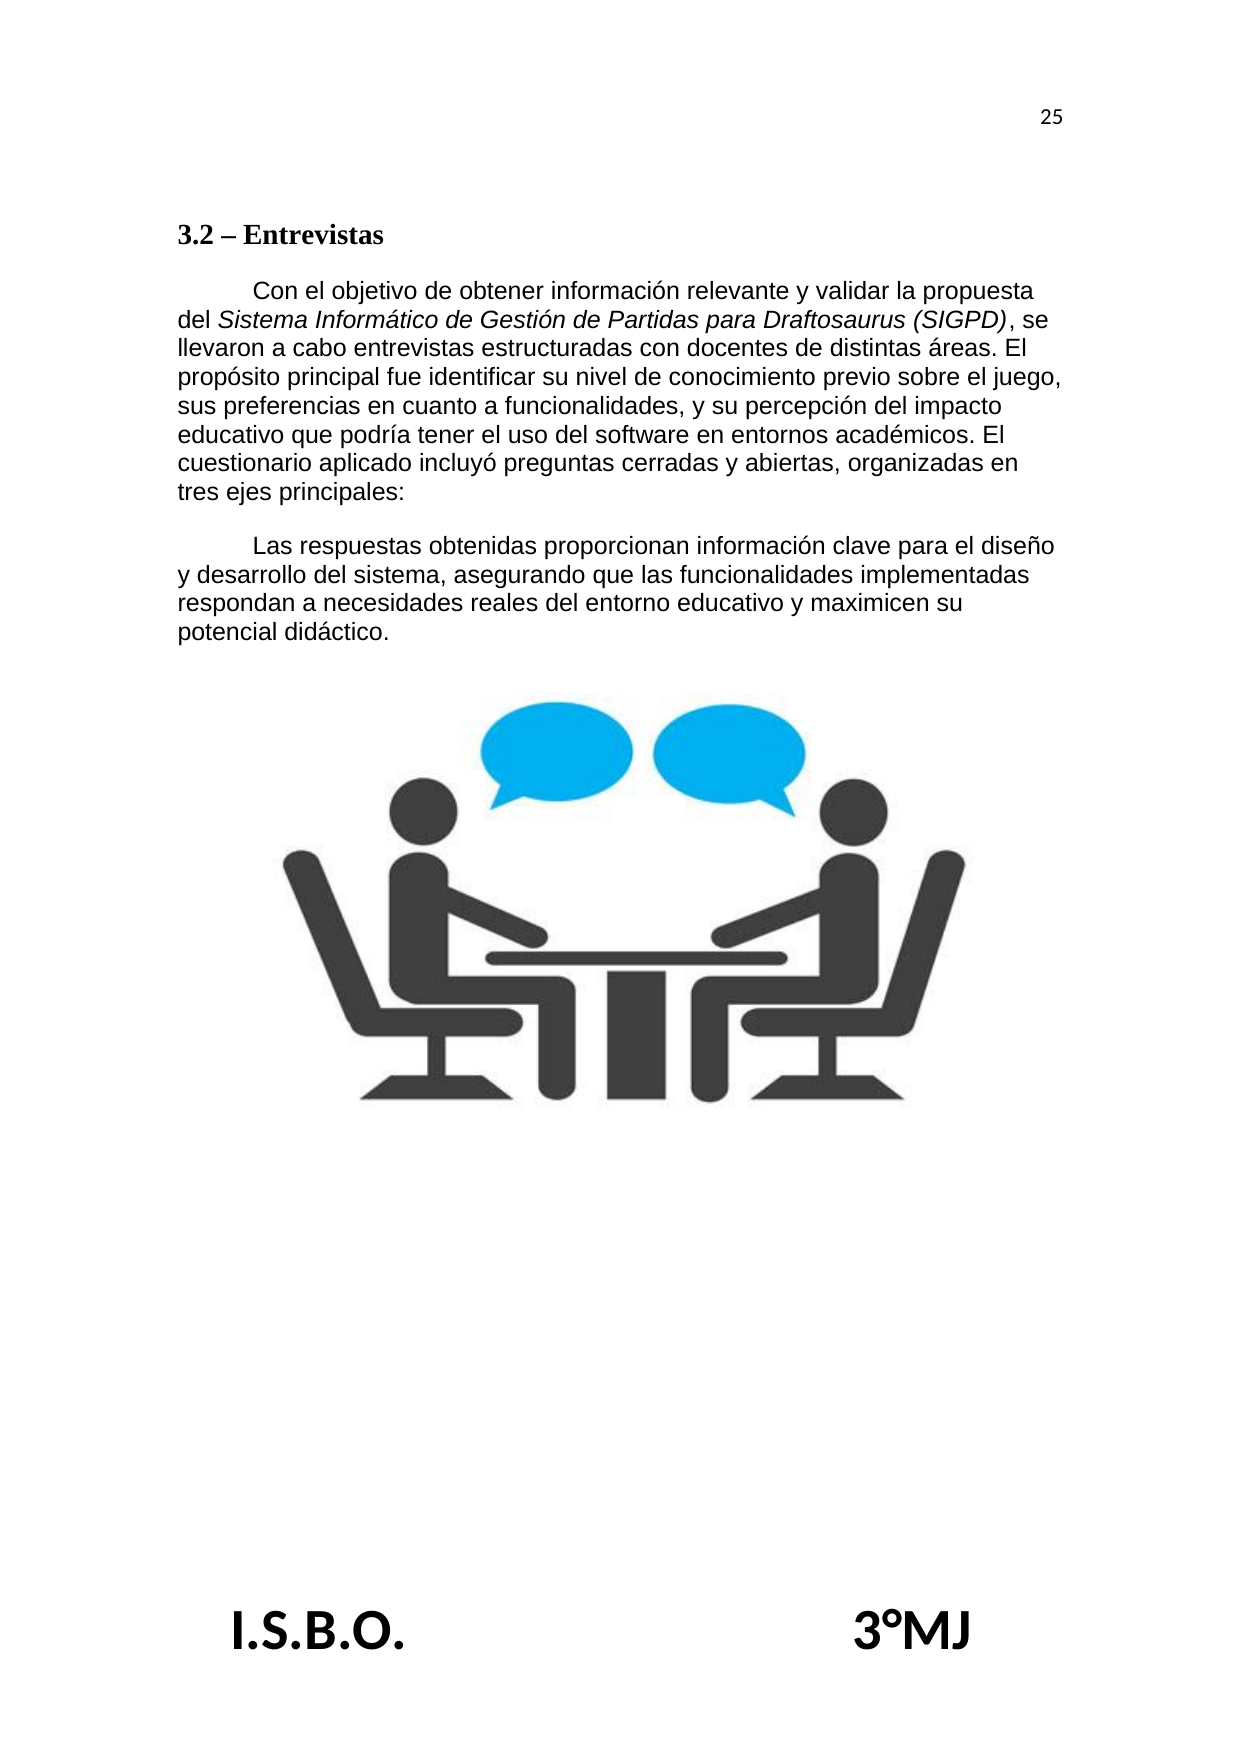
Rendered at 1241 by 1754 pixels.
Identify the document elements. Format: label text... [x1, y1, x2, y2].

subtitle 3.2 – Entrevistas [177, 217, 1063, 251]
picture [210, 670, 1030, 1135]
text Las respuestas obtenidas proporcionan información clave para el diseño y desarrollo del sistema, asegurando que las funcionalidades implementadas respondan a necesidades reales del entorno educativo y maximicen su potencial didáctico. [177, 531, 1063, 646]
text Con el objetivo de obtener información relevante y validar la propuesta del Sistema Informático de Gestión de Partidas para Draftosaurus (SIGPD), se llevaron a cabo entrevistas estructuradas con docentes de distintas áreas. El propósito principal fue identificar su nivel de conocimiento previo sobre el juego, sus preferencias en cuanto a funcionalidades, y su percepción del impacto educativo que podría tener el uso del software en entornos académicos. El cuestionario aplicado incluyó preguntas cerradas y abiertas, organizadas en tres ejes principales: [177, 276, 1063, 506]
